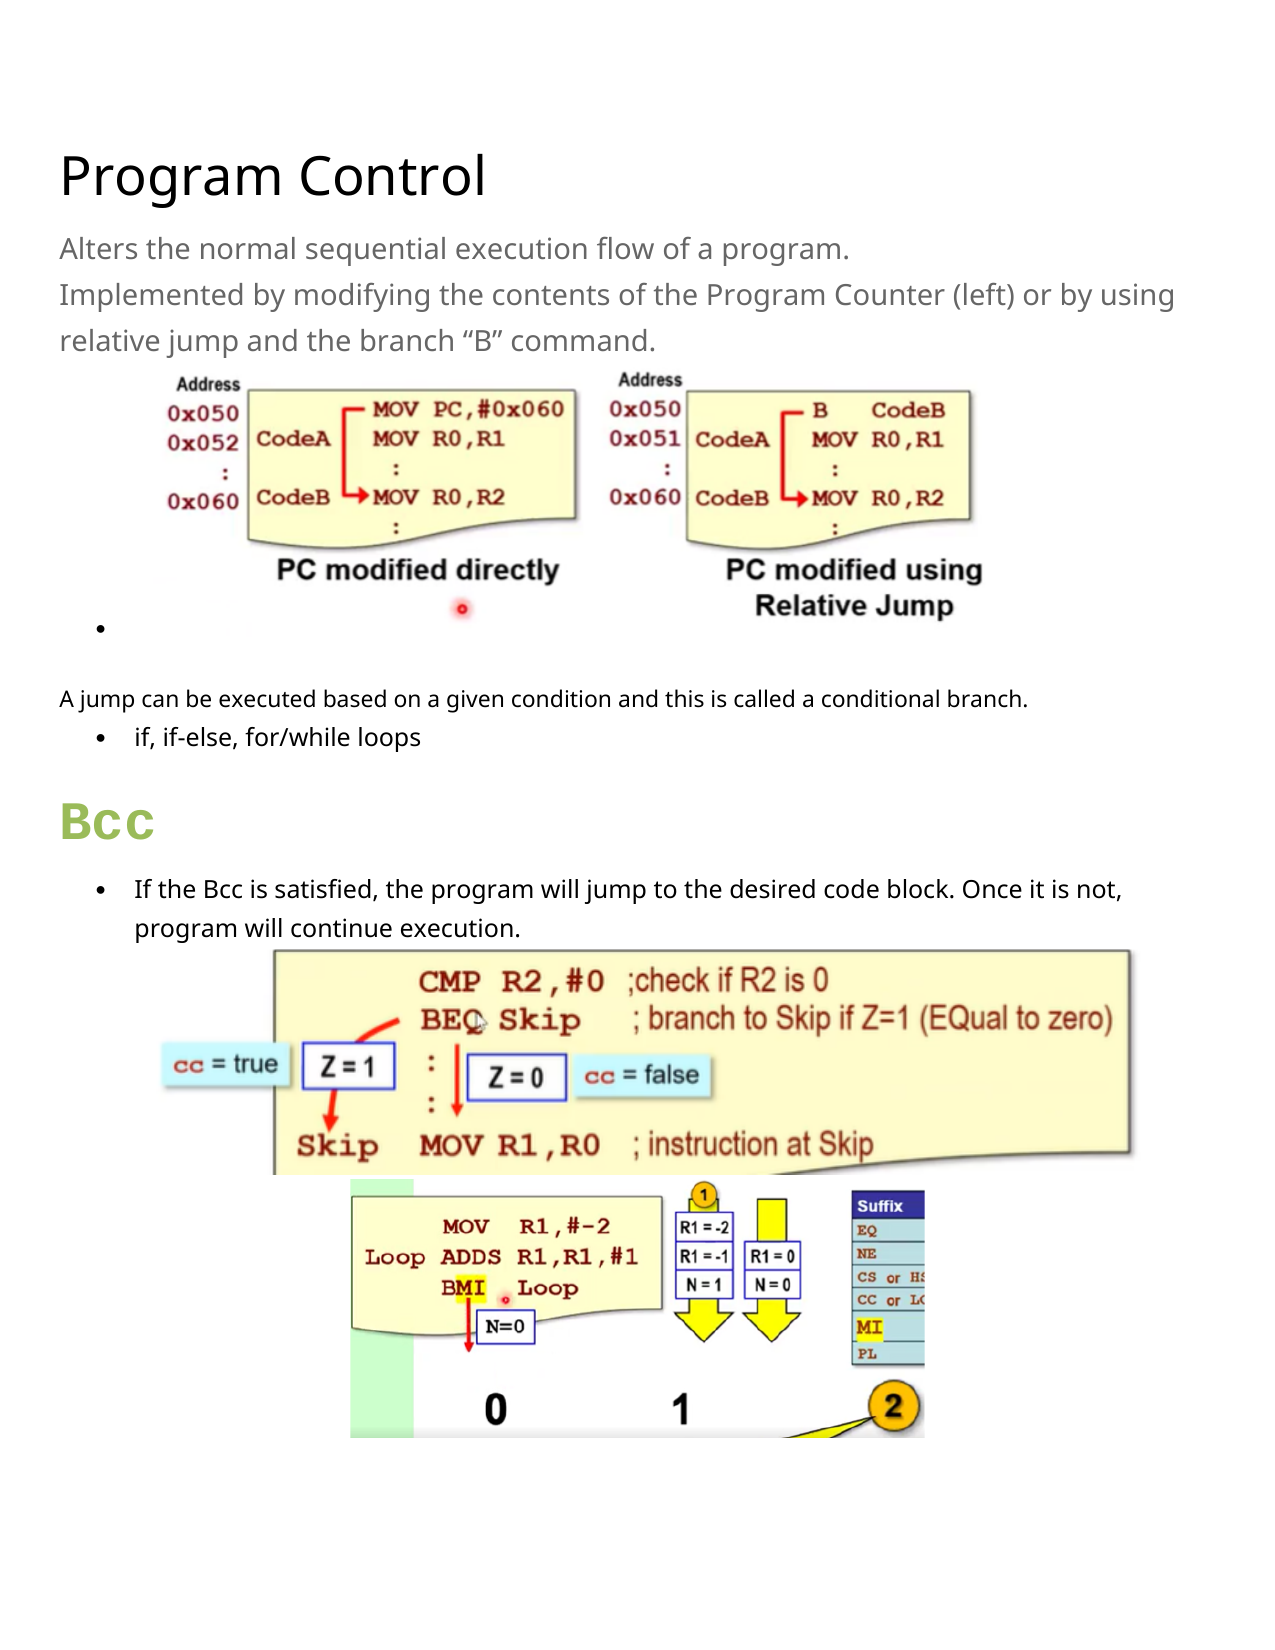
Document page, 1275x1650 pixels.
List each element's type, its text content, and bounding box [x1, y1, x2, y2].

list If the Bcc is satisfied, the program will jump to the desired code block. Once it is not, program will continue execution. [97, 871, 1216, 944]
text A jump can be executed based on a given condition and this is called a conditional branch. [59, 683, 1216, 715]
subtitle Implemented by modifying the contents of the Program Counter (left) or by using relative jump and the branch “B” command. [59, 274, 1216, 359]
list if, if-else, for/while loops [97, 719, 1216, 753]
subtitle Bcc [59, 794, 1216, 856]
subtitle Alters the normal sequential execution flow of a program. [59, 228, 1216, 268]
subtitle Program Control [59, 137, 1216, 211]
